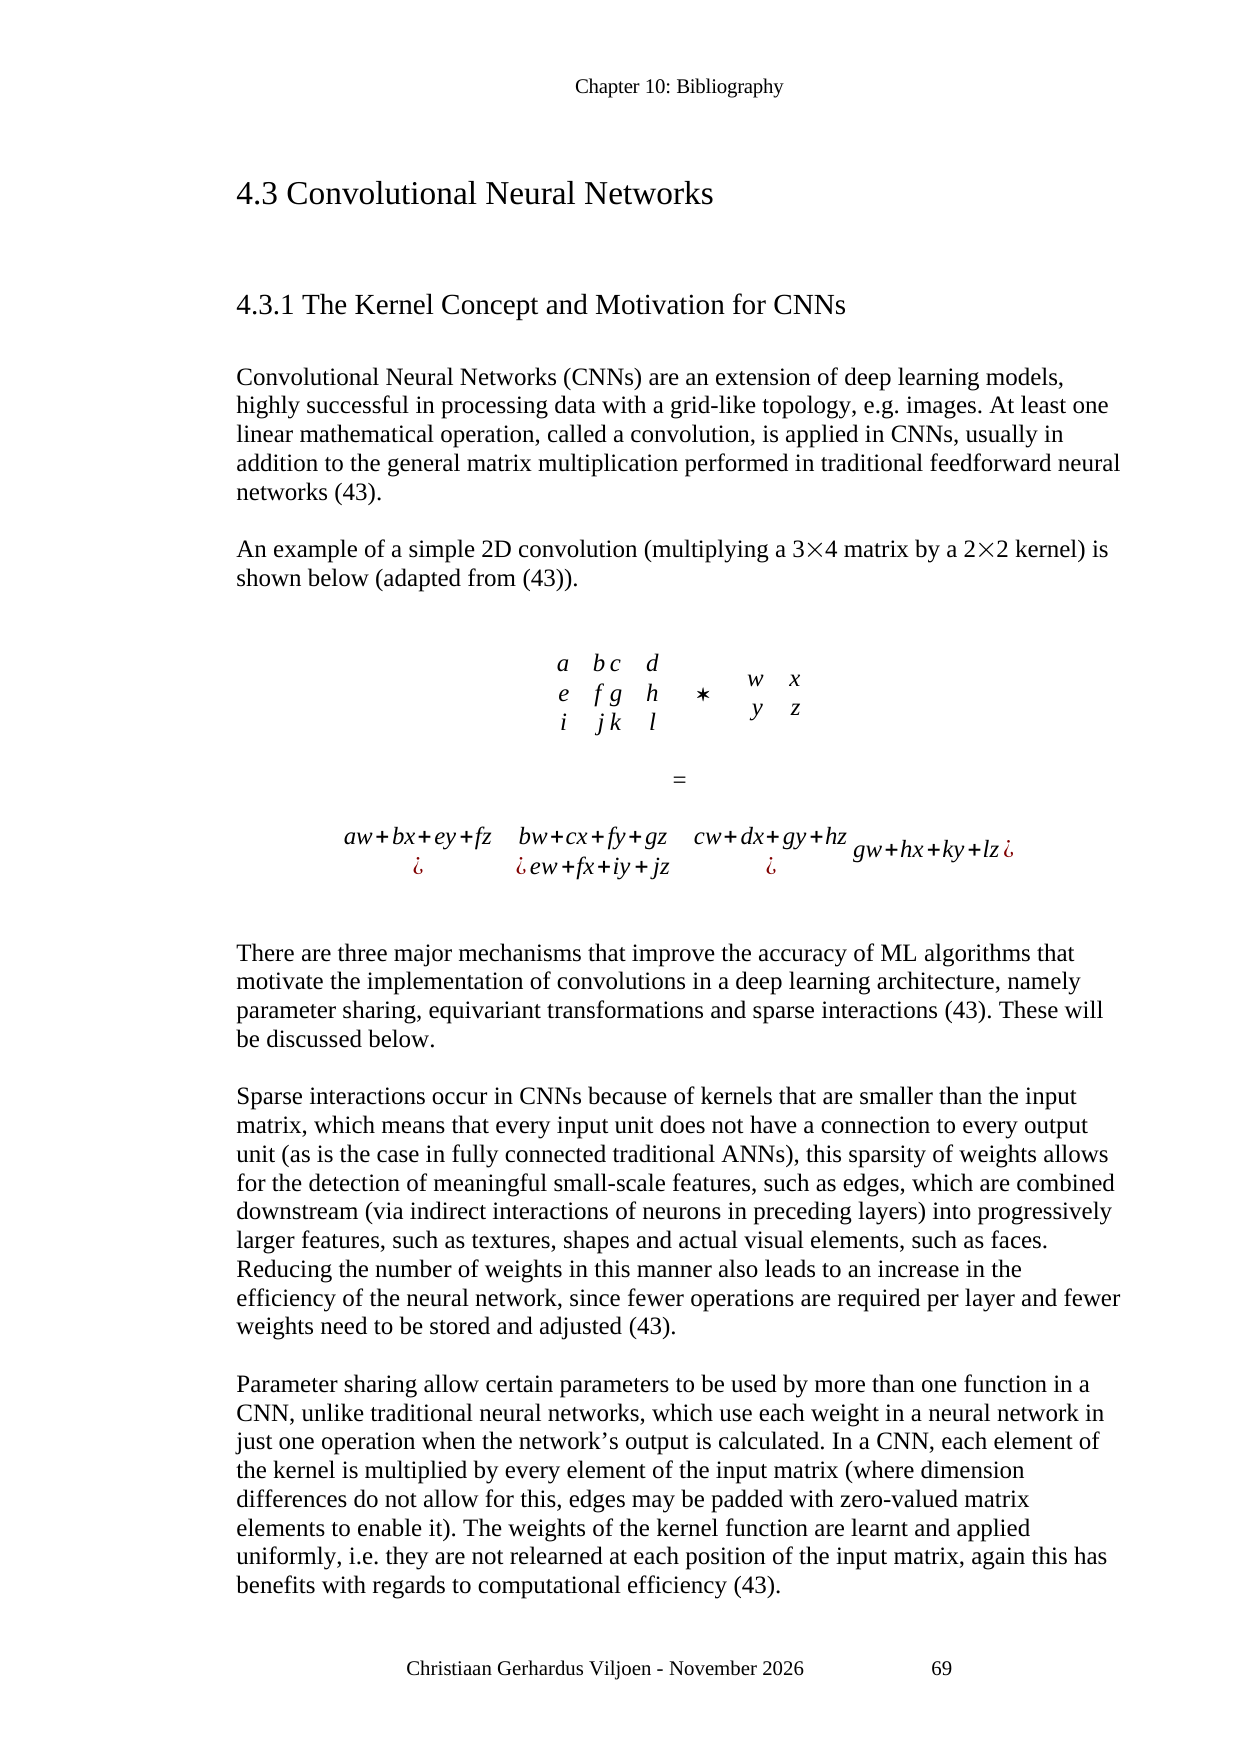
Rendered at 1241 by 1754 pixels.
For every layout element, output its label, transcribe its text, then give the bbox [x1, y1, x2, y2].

text There are three major mechanisms that improve the accuracy of ML algorithms that motivate the implementation of convolutions in a deep learning architecture, namely parameter sharing, equivariant transformations and sparse interactions . These will be discussed below. [236, 938, 1122, 1053]
text Parameter sharing allow certain parameters to be used by more than one function in a CNN, unlike traditional neural networks, which use each weight in a neural network in just one operation when the network’s output is calculated. In a CNN, each element of the kernel is multiplied by every element of the input matrix (where dimension differences do not allow for this, edges may be padded with zero-valued matrix elements to enable it). The weights of the kernel function are learnt and applied uniformly, i.e. they are not relearned at each position of the input matrix, again this has benefits with regards to computational efficiency . [236, 1369, 1122, 1599]
subtitle Convolutional Neural Networks [236, 173, 1122, 211]
text = [236, 765, 1122, 794]
text An example of a simple 2D convolution (multiplying a 34 matrix by a 22 kernel) is shown below (adapted from ). [236, 534, 1122, 592]
text Sparse interactions occur in CNNs because of kernels that are smaller than the input matrix, which means that every input unit does not have a connection to every output unit (as is the case in fully connected traditional ANNs), this sparsity of weights allows for the detection of meaningful small-scale features, such as edges, which are combined downstream (via indirect interactions of neurons in preceding layers) into progressively larger features, such as textures, shapes and actual visual elements, such as faces. Reducing the number of weights in this manner also leads to an increase in the efficiency of the neural network, since fewer operations are required per layer and fewer weights need to be stored and adjusted . [236, 1081, 1122, 1340]
text Convolutional Neural Networks (CNNs) are an extension of deep learning models, highly successful in processing data with a grid-like topology, e.g. images. At least one linear mathematical operation, called a convolution, is applied in CNNs, usually in addition to the general matrix multiplication performed in traditional feedforward neural networks . [236, 362, 1122, 506]
subtitle The Kernel Concept and Motivation for CNNs [236, 287, 1122, 321]
